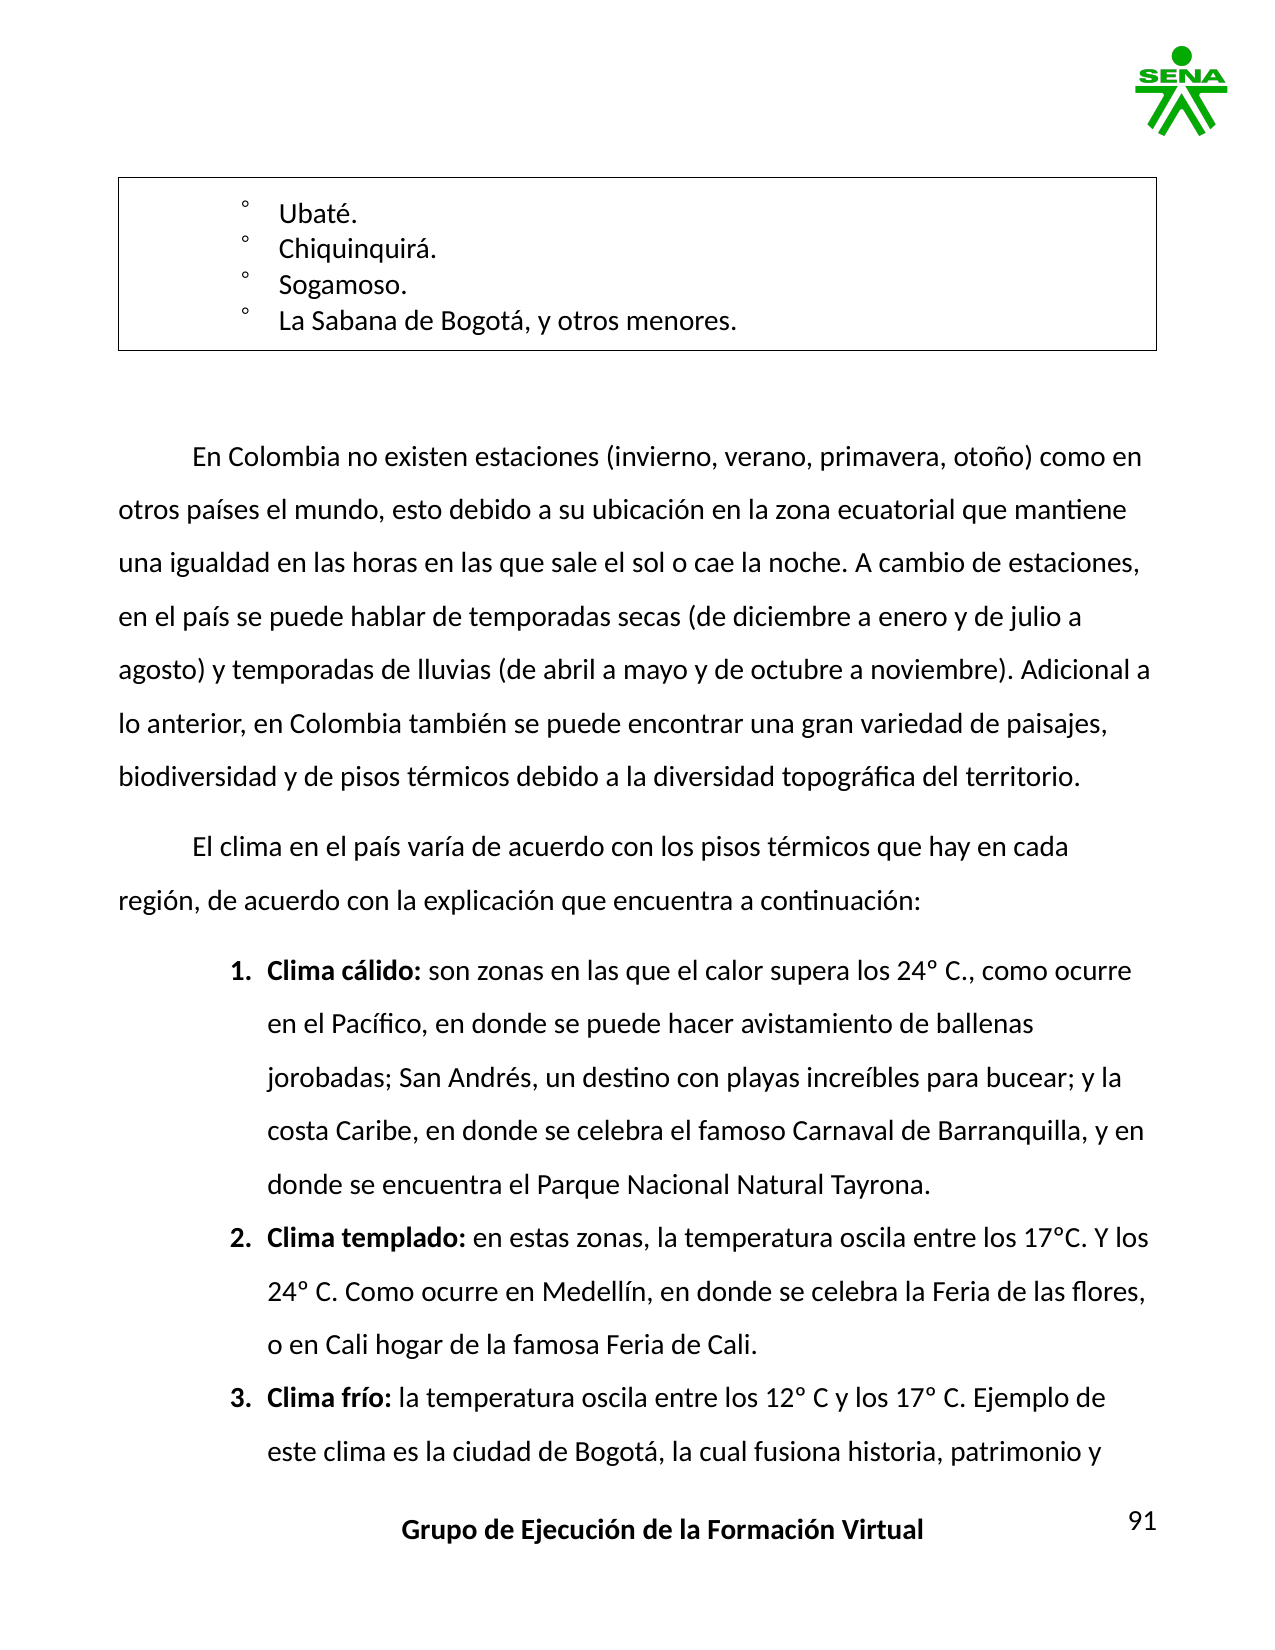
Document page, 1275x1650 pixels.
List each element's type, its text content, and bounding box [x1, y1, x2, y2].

text En Colombia no existen estaciones (invierno, verano, primavera, otoño) como en otros países el mundo, esto debido a su ubicación en la zona ecuatorial que mantiene una igualdad en las horas en las que sale el sol o cae la noche. A cambio de estaciones, en el país se puede hablar de temporadas secas (de diciembre a enero y de julio a agosto) y temporadas de lluvias (de abril a mayo y de octubre a noviembre). Adicional a lo anterior, en Colombia también se puede encontrar una gran variedad de paisajes, biodiversidad y de pisos térmicos debido a la diversidad topográfica del territorio. [118, 438, 1157, 794]
text El clima en el país varía de acuerdo con los pisos térmicos que hay en cada región, de acuerdo con la explicación que encuentra a continuación: [118, 828, 1157, 917]
list Clima cálido: son zonas en las que el calor supera los 24º C., como ocurre en el Pacífico, en donde se puede hacer avistamiento de ballenas jorobadas; San Andrés, un destino con playas increíbles para bucear; y la costa Caribe, en donde se celebra el famoso Carnaval de Barranquilla, y en donde se encuentra el Parque Nacional Natural Tayrona. [229, 952, 1157, 1201]
picture [1135, 46, 1228, 136]
list Clima templado: en estas zonas, la temperatura oscila entre los 17ºC. Y los 24º C. Como ocurre en Medellín, en donde se celebra la Feria de las flores, o en Cali hogar de la famosa Feria de Cali. [229, 1219, 1157, 1362]
